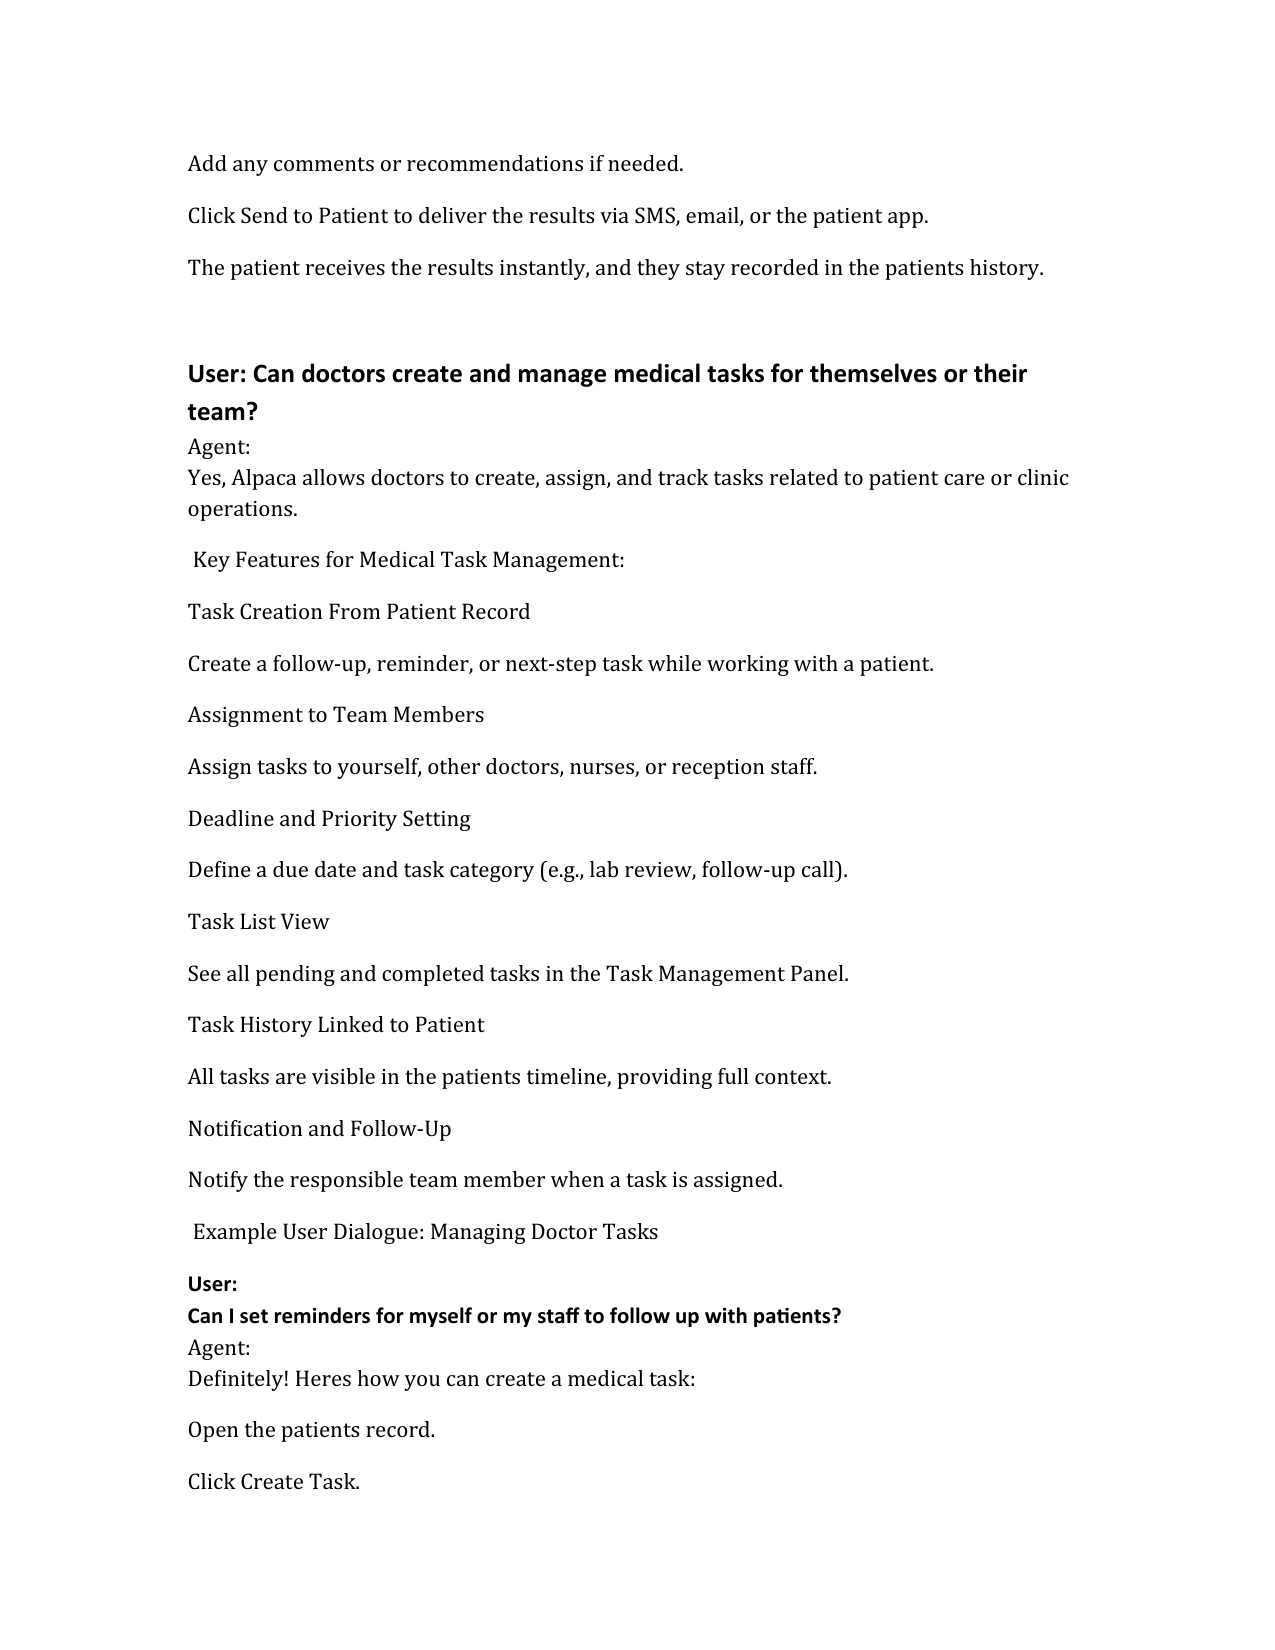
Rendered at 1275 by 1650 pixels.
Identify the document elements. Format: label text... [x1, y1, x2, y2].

text Agent: Yes, Alpaca allows doctors to create, assign, and track tasks related to patient care or clinic operations. [187, 432, 1087, 521]
subtitle User: Can I set reminders for myself or my staff to follow up with patients? [187, 1269, 1087, 1329]
text Open the patients record. [187, 1416, 1087, 1443]
text Key Features for Medical Task Management: [187, 546, 1087, 573]
text Task List View [187, 907, 1087, 934]
text Task Creation From Patient Record [187, 597, 1087, 624]
text Deadline and Priority Setting [187, 804, 1087, 831]
text Create a follow-up, reminder, or next-step task while working with a patient. [187, 649, 1087, 676]
text Define a due date and task category (e.g., lab review, follow-up call). [187, 856, 1087, 883]
text See all pending and completed tasks in the Task Management Panel. [187, 959, 1087, 986]
text Task History Linked to Patient [187, 1011, 1087, 1038]
text Assignment to Team Members [187, 701, 1087, 728]
text Click Create Task. [187, 1468, 1087, 1494]
text All tasks are visible in the patients timeline, providing full context. [187, 1062, 1087, 1089]
text Add any comments or recommendations if needed. [187, 150, 1087, 177]
text Example User Dialogue: Managing Doctor Tasks [187, 1217, 1087, 1244]
text Notification and Follow-Up [187, 1114, 1087, 1141]
subtitle User: Can doctors create and manage medical tasks for themselves or their team? [187, 357, 1087, 428]
text The patient receives the results instantly, and they stay recorded in the patients history. [187, 253, 1087, 280]
text Notify the responsible team member when a task is assigned. [187, 1166, 1087, 1193]
text Agent: Definitely! Heres how you can create a medical task: [187, 1333, 1087, 1391]
text Click Send to Patient to deliver the results via SMS, email, or the patient app. [187, 202, 1087, 228]
text Assign tasks to yourself, other doctors, nurses, or reception staff. [187, 752, 1087, 779]
